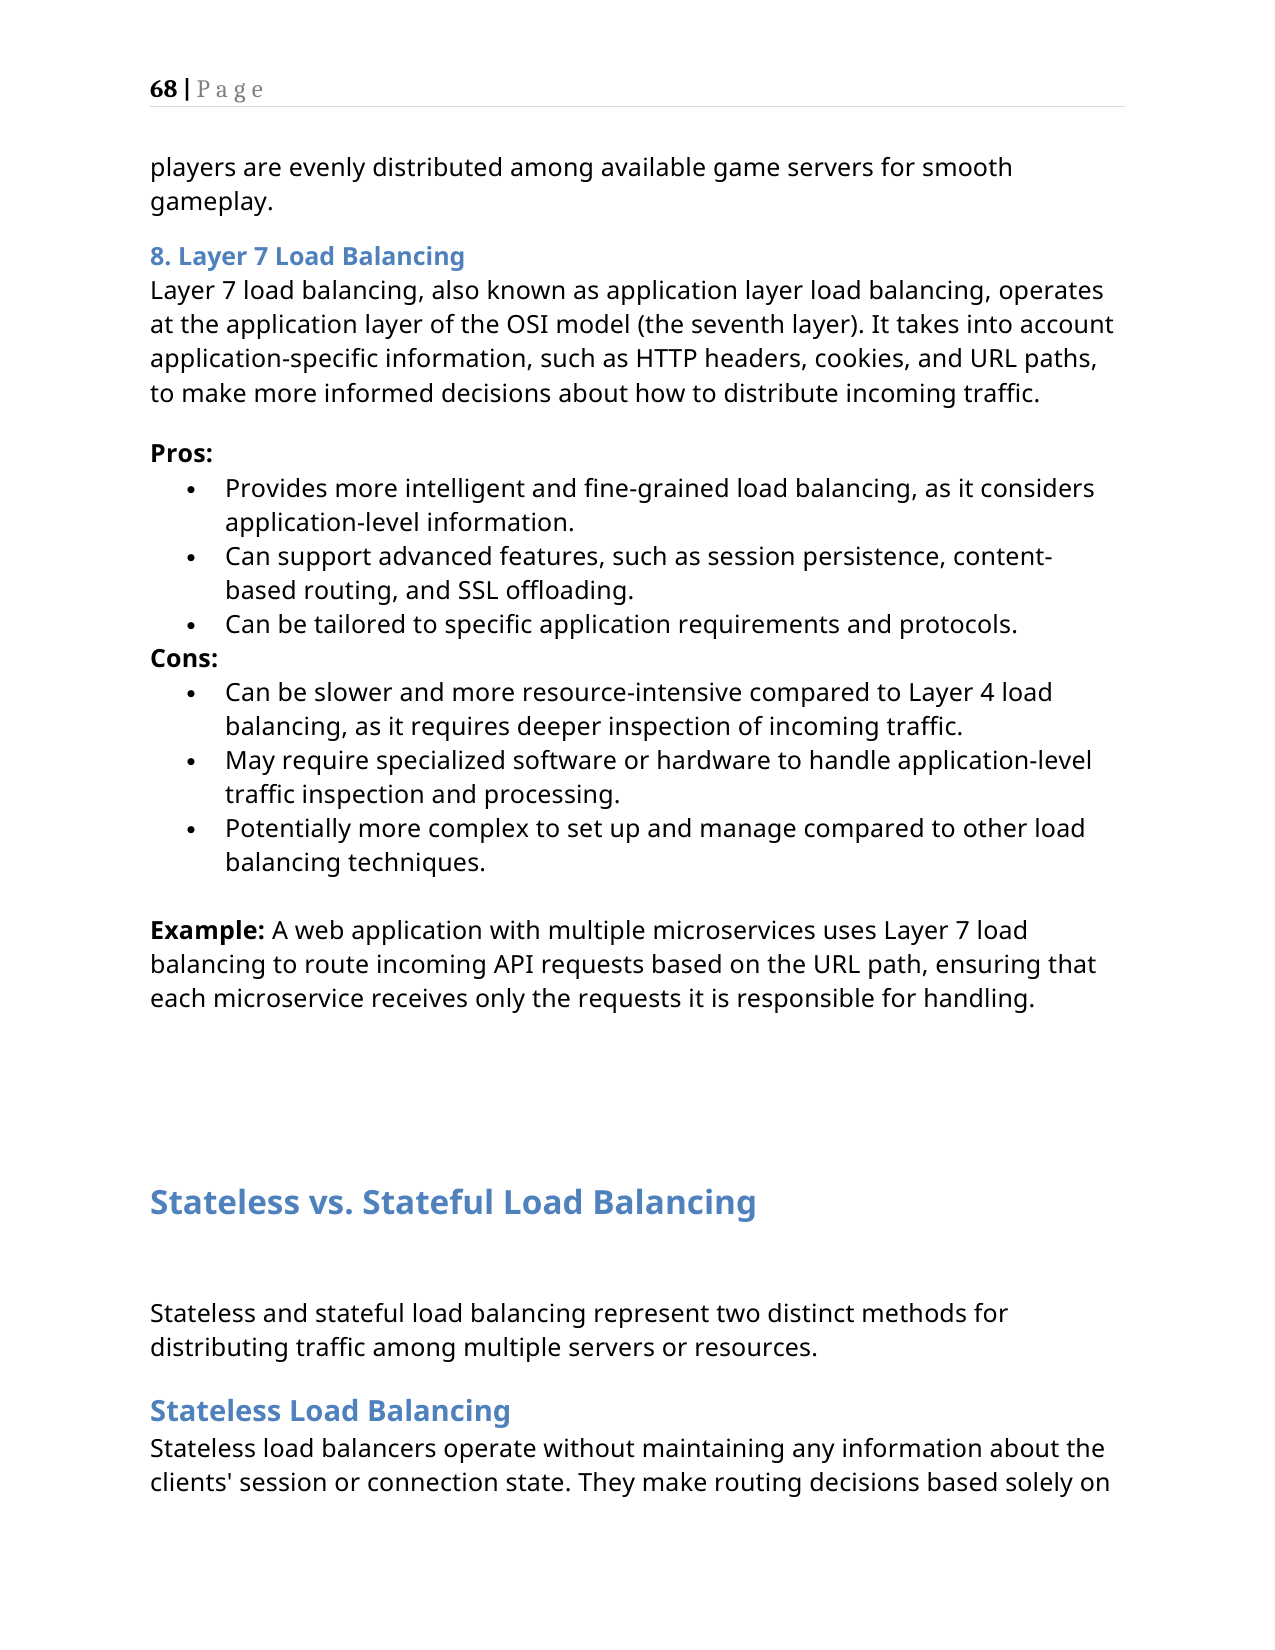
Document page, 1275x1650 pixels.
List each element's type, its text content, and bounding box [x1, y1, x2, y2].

text Stateless and stateful load balancing represent two distinct methods for distributing traffic among multiple servers or resources. [150, 1296, 1125, 1364]
text Pros: [150, 436, 1125, 470]
list Can be slower and more resource-intensive compared to Layer 4 load balancing, as it requires deeper inspection of incoming traffic. [187, 674, 1125, 743]
subtitle Stateless vs. Stateful Load Balancing [150, 1179, 1125, 1224]
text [150, 1430, 1125, 1498]
text Example: A web application with multiple microservices uses Layer 7 load balancing to route incoming API requests based on the URL path, ensuring that each microservice receives only the requests it is responsible for handling. [150, 913, 1125, 1015]
list Can be tailored to specific application requirements and protocols. [187, 606, 1125, 641]
list Provides more intelligent and fine-grained load balancing, as it considers application-level information. [187, 470, 1125, 538]
subtitle 8. Layer 7 Load Balancing [150, 239, 1125, 273]
text Cons: [150, 641, 1125, 674]
subtitle Stateless Load Balancing [150, 1391, 1125, 1430]
list May require specialized software or hardware to handle application-level traffic inspection and processing. [187, 743, 1125, 811]
text Layer 7 load balancing, also known as application layer load balancing, operates at the application layer of the OSI model (the seventh layer). It takes into account application-specific information, such as HTTP headers, cookies, and URL paths, to make more informed decisions about how to distribute incoming traffic. [150, 273, 1125, 409]
list Potentially more complex to set up and manage compared to other load balancing techniques. [187, 811, 1125, 879]
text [150, 150, 1125, 218]
list Can support advanced features, such as session persistence, content-based routing, and SSL offloading. [187, 538, 1125, 606]
